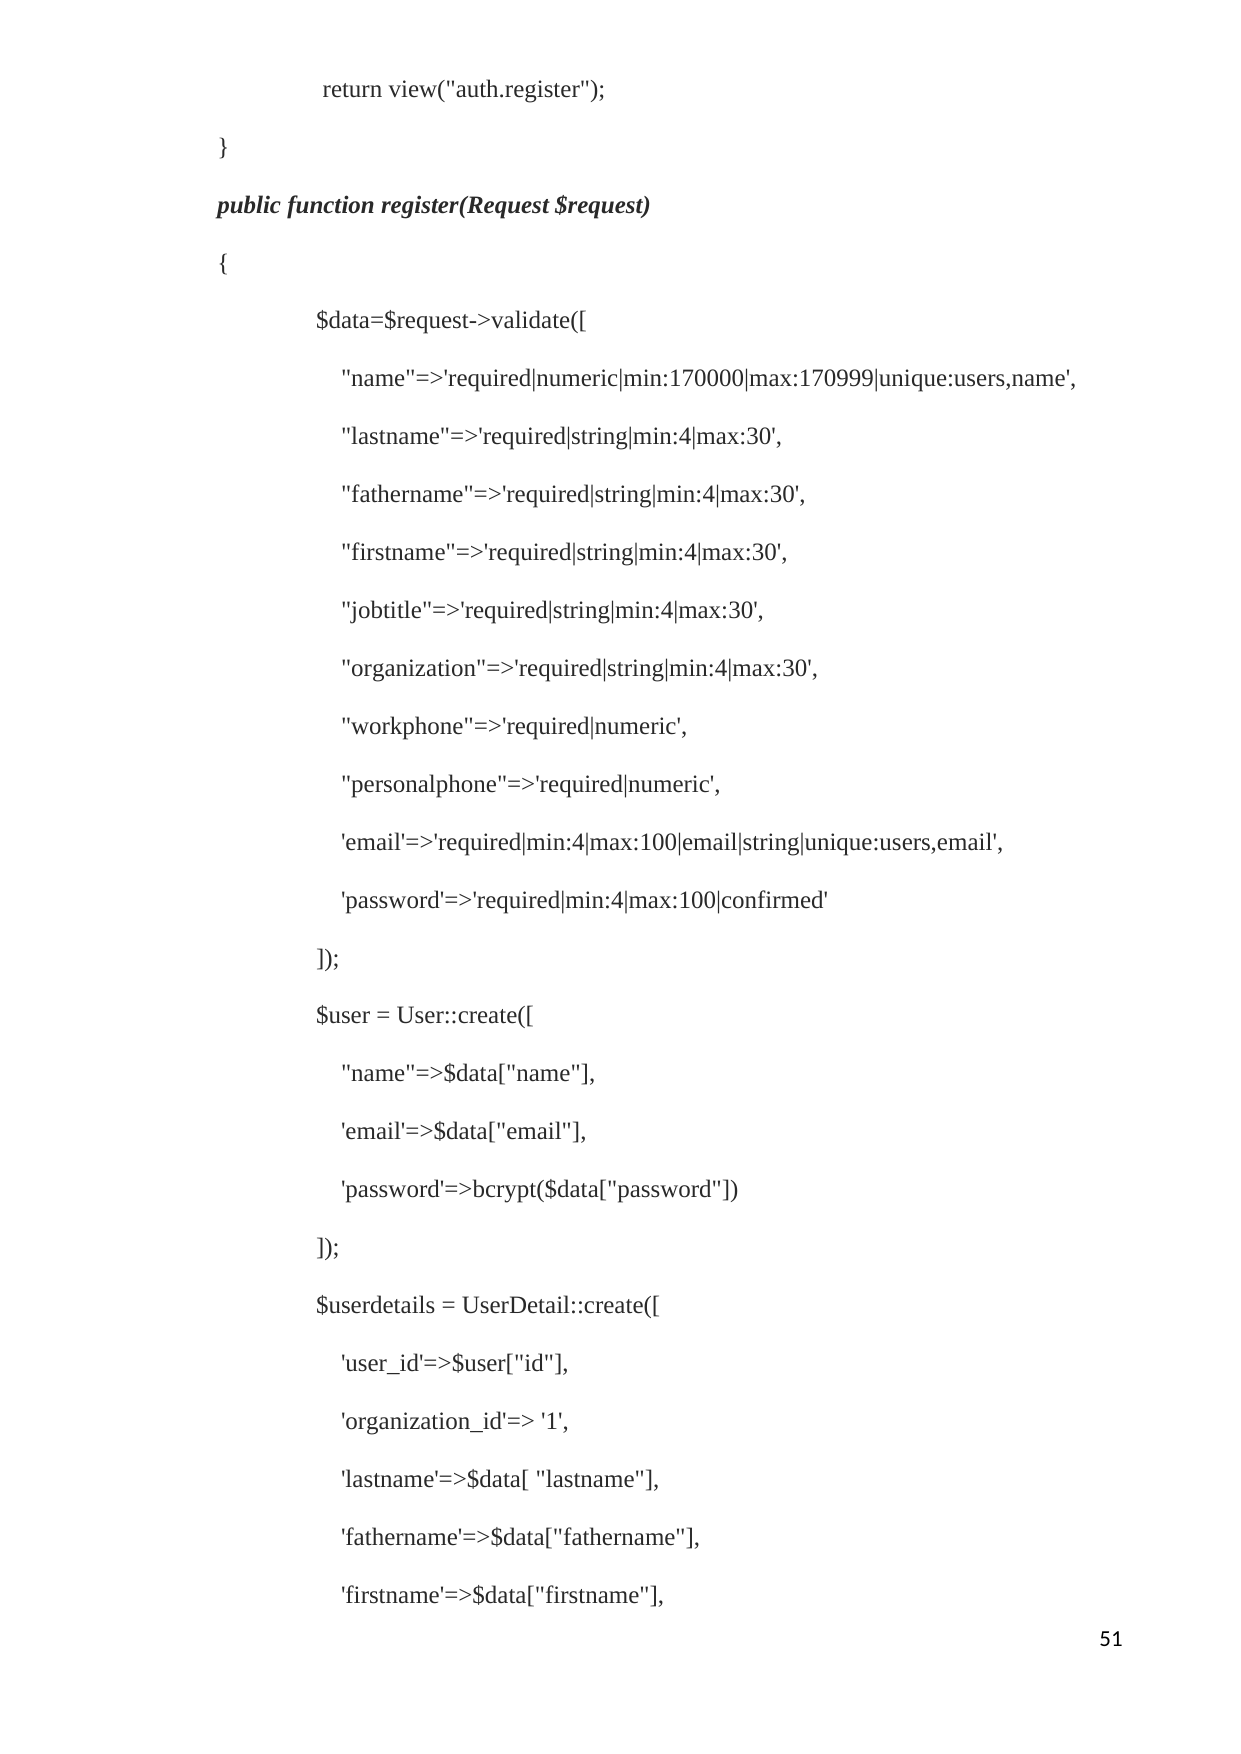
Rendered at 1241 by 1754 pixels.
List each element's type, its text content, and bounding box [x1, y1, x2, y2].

text 'password'=>'required|min:4|max:100|confirmed' [236, 885, 1122, 913]
text 'user_id'=>$user["id"], [236, 1348, 1122, 1377]
text public function register(Request $request) [162, 190, 1122, 218]
text "organization"=>'required|string|min:4|max:30', [236, 653, 1122, 682]
text "name"=>$data["name"], [236, 1058, 1122, 1087]
text ]); [236, 943, 1122, 971]
text ]); [236, 1232, 1122, 1261]
text 'organization_id'=> '1', [236, 1406, 1122, 1435]
text $user = User::create([ [236, 1001, 1122, 1029]
text "jobtitle"=>'required|string|min:4|max:30', [236, 595, 1122, 624]
text 'fathername'=>$data["fathername"], [236, 1522, 1122, 1551]
text 'firstname'=>$data["firstname"], [236, 1580, 1122, 1608]
text $userdetails = UserDetail::create([ [236, 1290, 1122, 1319]
text 'email'=>$data["email"], [236, 1116, 1122, 1145]
text "lastname"=>'required|string|min:4|max:30', [236, 421, 1122, 450]
text 'password'=>bcrypt($data["password"]) [236, 1174, 1122, 1203]
text "name"=>'required|numeric|min:170000|max:170999|unique:users,name', [236, 363, 1122, 392]
text "personalphone"=>'required|numeric', [236, 769, 1122, 798]
text "workphone"=>'required|numeric', [236, 711, 1122, 740]
text "fathername"=>'required|string|min:4|max:30', [236, 479, 1122, 508]
text 'lastname'=>$data[ "lastname"], [236, 1464, 1122, 1493]
text } [162, 132, 1122, 161]
text return view("auth.register"); [162, 74, 1122, 103]
text "firstname"=>'required|string|min:4|max:30', [236, 537, 1122, 566]
text $data=$request->validate([ [236, 306, 1122, 334]
text 'email'=>'required|min:4|max:100|email|string|unique:users,email', [236, 827, 1122, 856]
text { [162, 248, 1122, 276]
